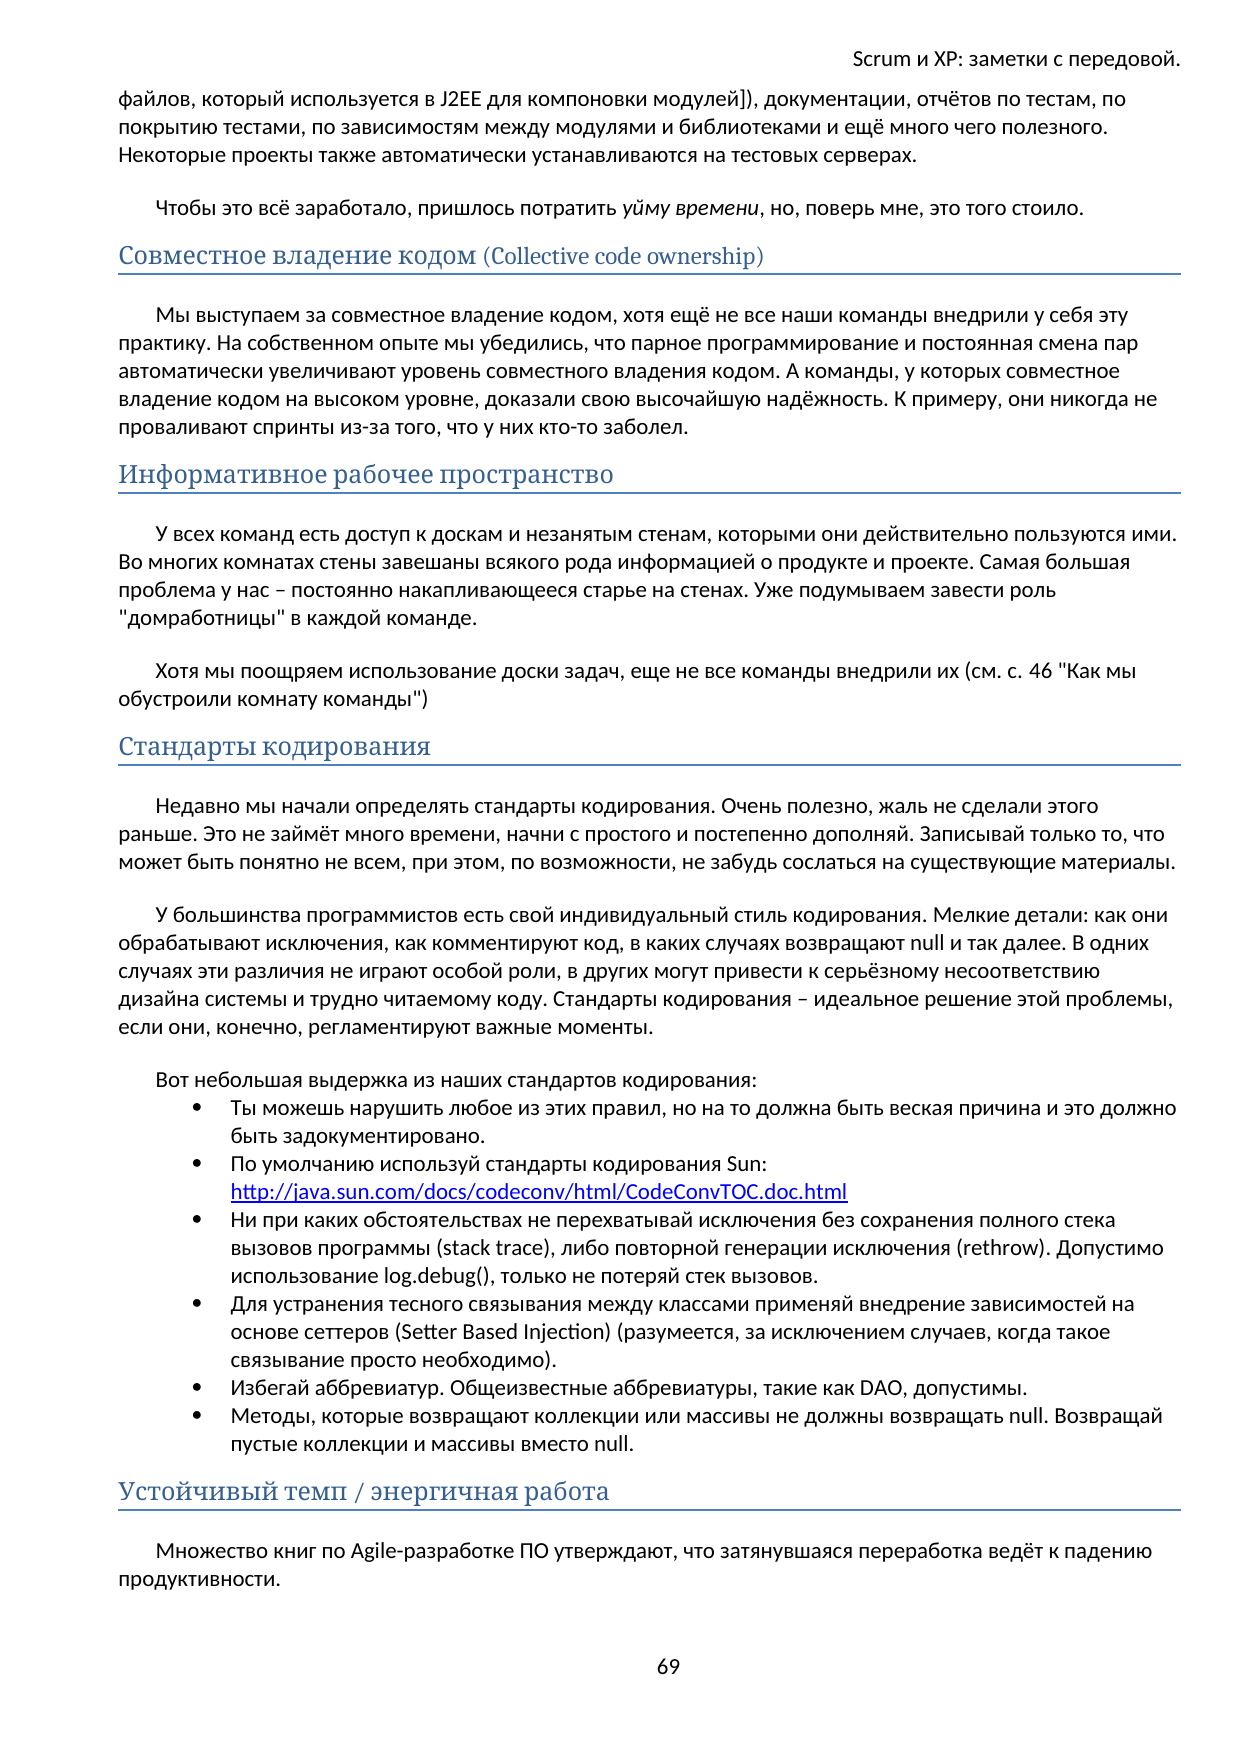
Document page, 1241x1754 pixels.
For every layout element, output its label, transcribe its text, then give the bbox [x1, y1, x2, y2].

list Избегай аббревиатур. Общеизвестные аббревиатуры, такие как DAO, допустимы. [193, 1373, 1181, 1401]
text Хотя мы поощряем использование доски задач, еще не все команды внедрили их (см. с. 46 "Как мы обустроили комнату команды") [118, 656, 1181, 712]
text Чтобы это всё заработало, пришлось потратить уйму времени, но, поверь мне, это того стоило. [118, 193, 1181, 221]
text У всех команд есть доступ к доскам и незанятым стенам, которыми они действительно пользуются ими. Во многих комнатах стены завешаны всякого рода информацией о продукте и проекте. Самая большая проблема у нас – постоянно накапливающееся старье на стенах. Уже подумываем завести роль "домработницы" в каждой команде. [118, 519, 1181, 631]
text У большинства программистов есть свой индивидуальный стиль кодирования. Мелкие детали: как они обрабатывают исключения, как комментируют код, в каких случаях возвращают null и так далее. В одних случаях эти различия не играют особой роли, в других могут привести к серьёзному несоответствию дизайна системы и трудно читаемому коду. Стандарты кодирования – идеальное решение этой проблемы, если они, конечно, регламентируют важные моменты. [118, 900, 1181, 1040]
text Недавно мы начали определять стандарты кодирования. Очень полезно, жаль не сделали этого раньше. Это не займёт много времени, начни с простого и постепенно дополняй. Записывай только то, что может быть понятно не всем, при этом, по возможности, не забудь сослаться на существующие материалы. [118, 791, 1181, 875]
subtitle Стандарты кодирования [118, 733, 1181, 764]
subtitle Совместное владение кодом (Collective code ownership) [118, 242, 1181, 273]
text Множество книг по Agile-разработке ПО утверждают, что затянувшаяся переработка ведёт к падению продуктивности. [118, 1536, 1181, 1592]
list Методы, которые возвращают коллекции или массивы не должны возвращать null. Возвращай пустые коллекции и массивы вместо null. [193, 1401, 1181, 1457]
list Ты можешь нарушить любое из этих правил, но на то должна быть веская причина и это должно быть задокументировано. [193, 1093, 1181, 1149]
text Мы выступаем за совместное владение кодом, хотя ещё не все наши команды внедрили у себя эту практику. На собственном опыте мы убедились, что парное программирование и постоянная смена пар автоматически увеличивают уровень совместного владения кодом. А команды, у которых совместное владение кодом на высоком уровне, доказали свою высочайшую надёжность. К примеру, они никогда не проваливают спринты из-за того, что у них кто-то заболел. [118, 300, 1181, 440]
subtitle Устойчивый темп / энергичная работа [118, 1478, 1181, 1509]
text Вот небольшая выдержка из наших стандартов кодирования: [118, 1065, 1181, 1093]
list Для устранения тесного связывания между классами применяй внедрение зависимостей на основе сеттеров (Setter Based Injection) (разумеется, за исключением случаев, когда такое связывание просто необходимо). [193, 1289, 1181, 1373]
list По умолчанию используй стандарты кодирования Sun: http://java.sun.com/docs/codeconv/html/CodeConvTOC.doc.html [193, 1149, 1181, 1205]
subtitle Информативное рабочее пространство [118, 461, 1181, 492]
list Ни при каких обстоятельствах не перехватывай исключения без сохранения полного стека вызовов программы (stack trace), либо повторной генерации исключения (rethrow). Допустимо использование log.debug(), только не потеряй стек вызовов. [193, 1205, 1181, 1289]
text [118, 84, 1181, 168]
